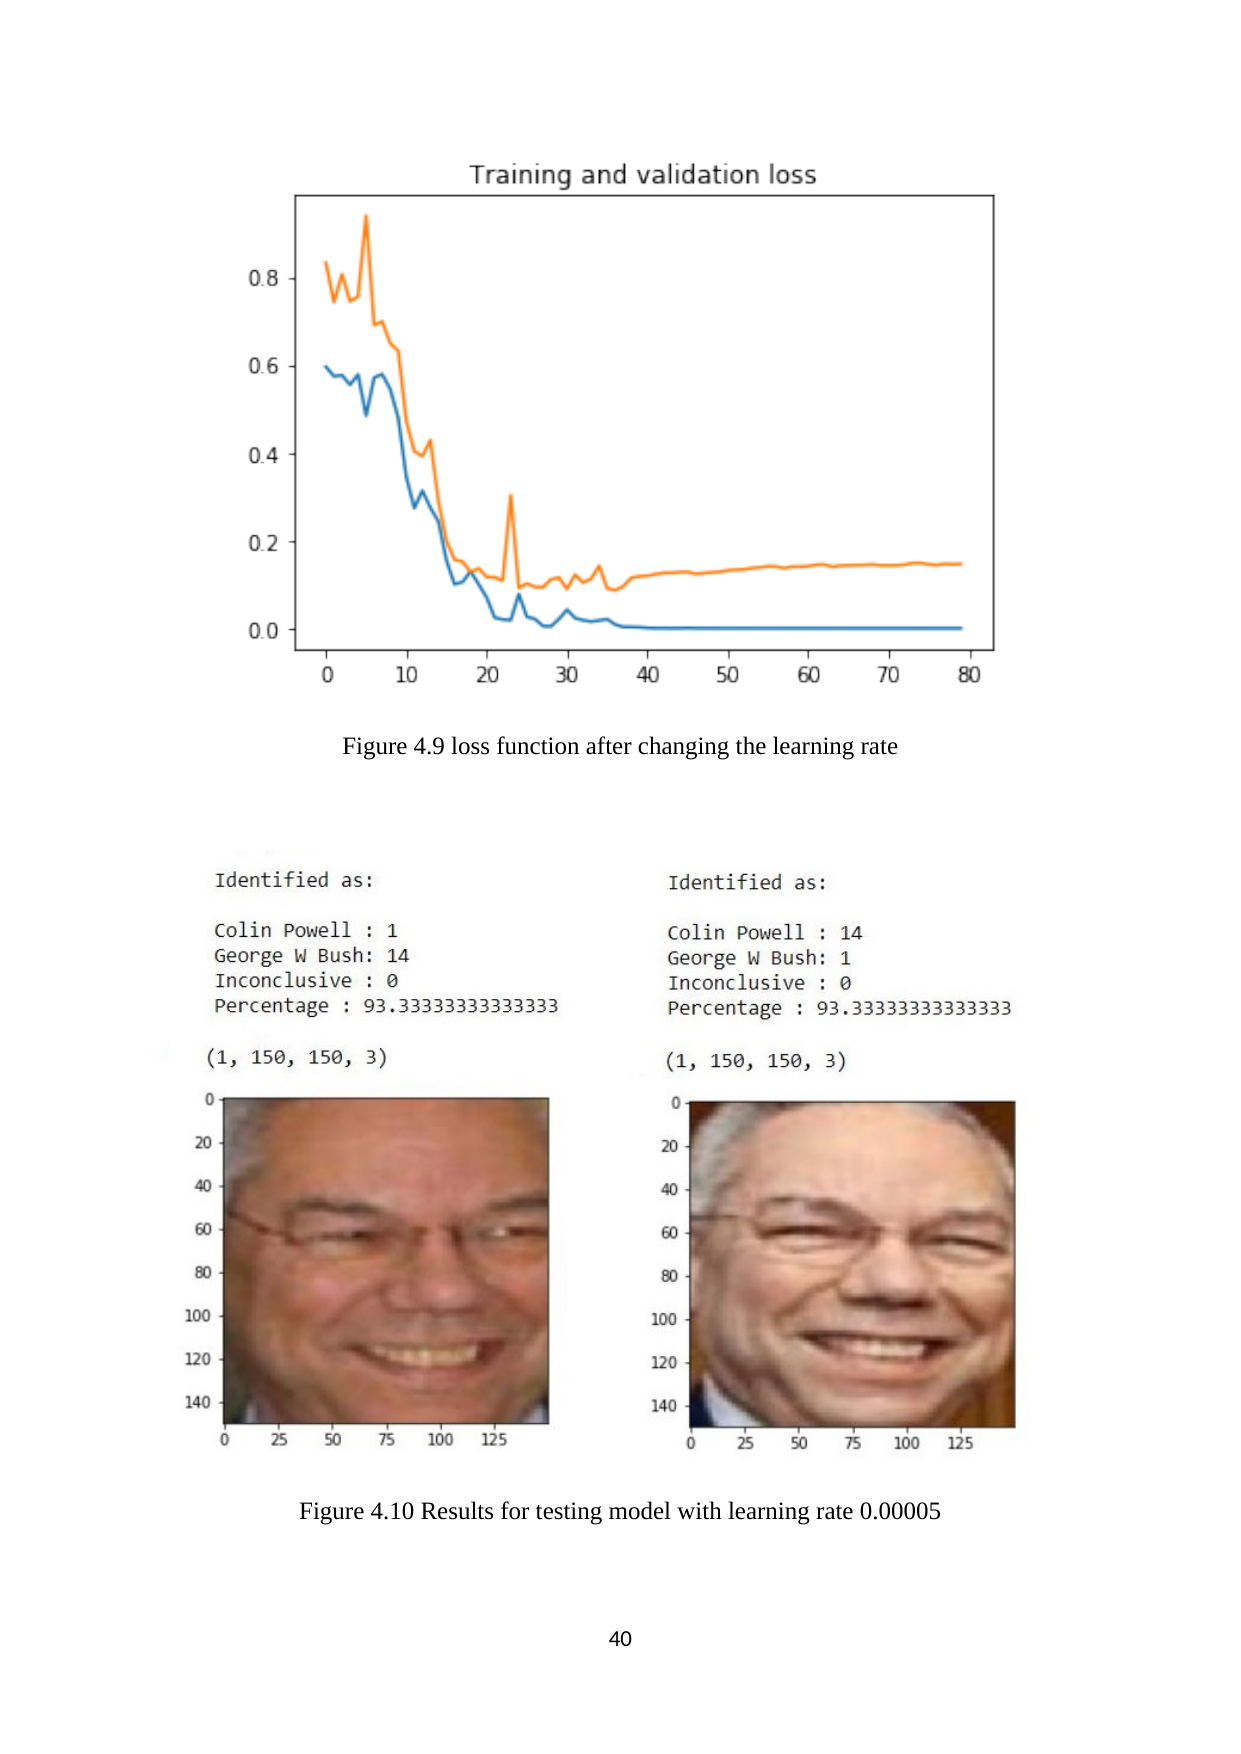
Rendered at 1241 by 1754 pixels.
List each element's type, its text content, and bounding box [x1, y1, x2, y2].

text Figure 4.9 loss function after changing the learning rate [150, 731, 1090, 759]
picture [232, 149, 1008, 700]
picture [150, 850, 1091, 1466]
text Figure 4.10 Results for testing model with learning rate 0.00005 [150, 1496, 1090, 1525]
